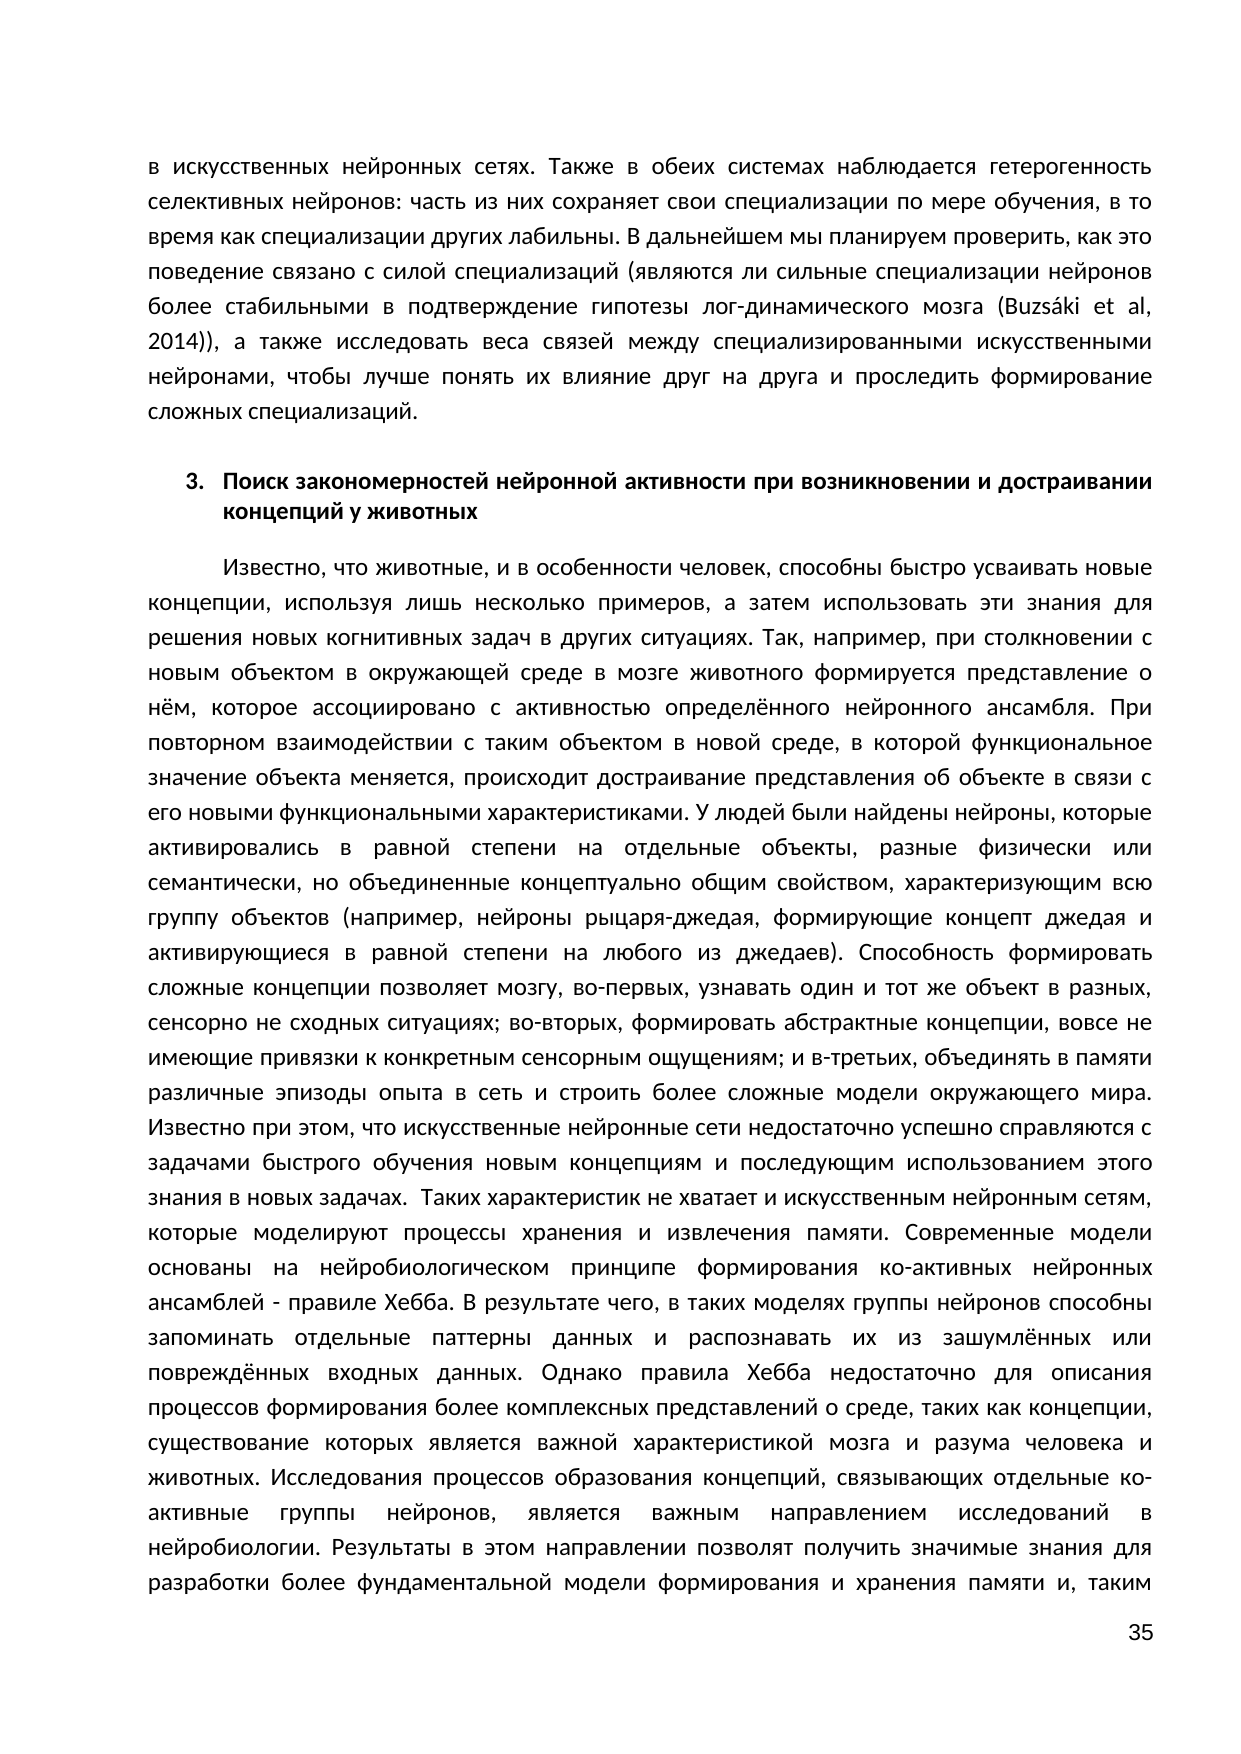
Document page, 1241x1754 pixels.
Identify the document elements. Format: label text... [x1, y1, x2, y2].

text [148, 150, 1153, 426]
subtitle Поиск закономерностей нейронной активности при возникновении и достраивании концепций у животных [185, 465, 1153, 526]
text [148, 551, 1153, 1597]
